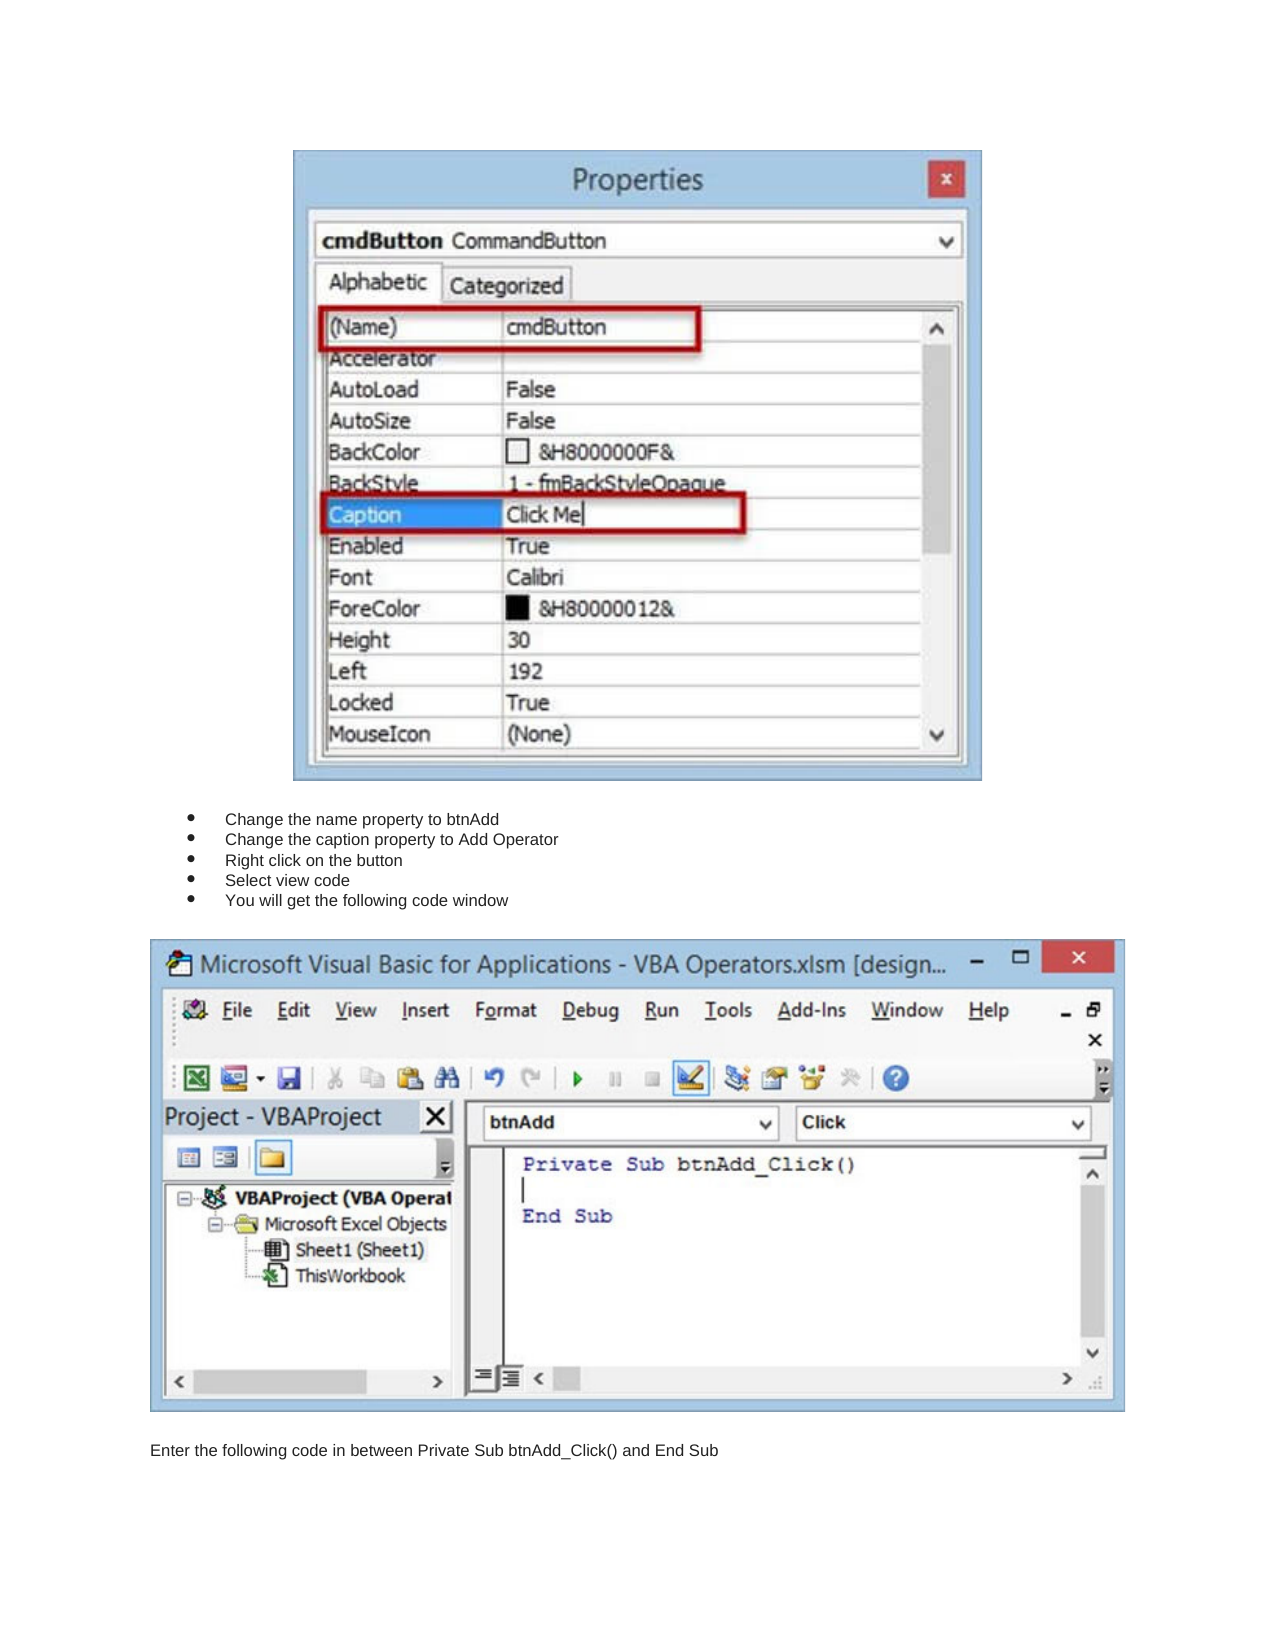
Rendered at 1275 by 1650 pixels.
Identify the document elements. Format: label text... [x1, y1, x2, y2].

list You will get the following code window [187, 891, 1125, 911]
list Right click on the button [187, 850, 1125, 870]
picture [293, 150, 983, 781]
picture [150, 939, 1125, 1412]
list Change the caption property to Add Operator [187, 830, 1125, 850]
list Change the name property to btnAdd [187, 810, 1125, 830]
list Select view code [187, 870, 1125, 891]
text Enter the following code in between Private Sub btnAdd_Click() and End Sub [150, 1441, 1125, 1460]
